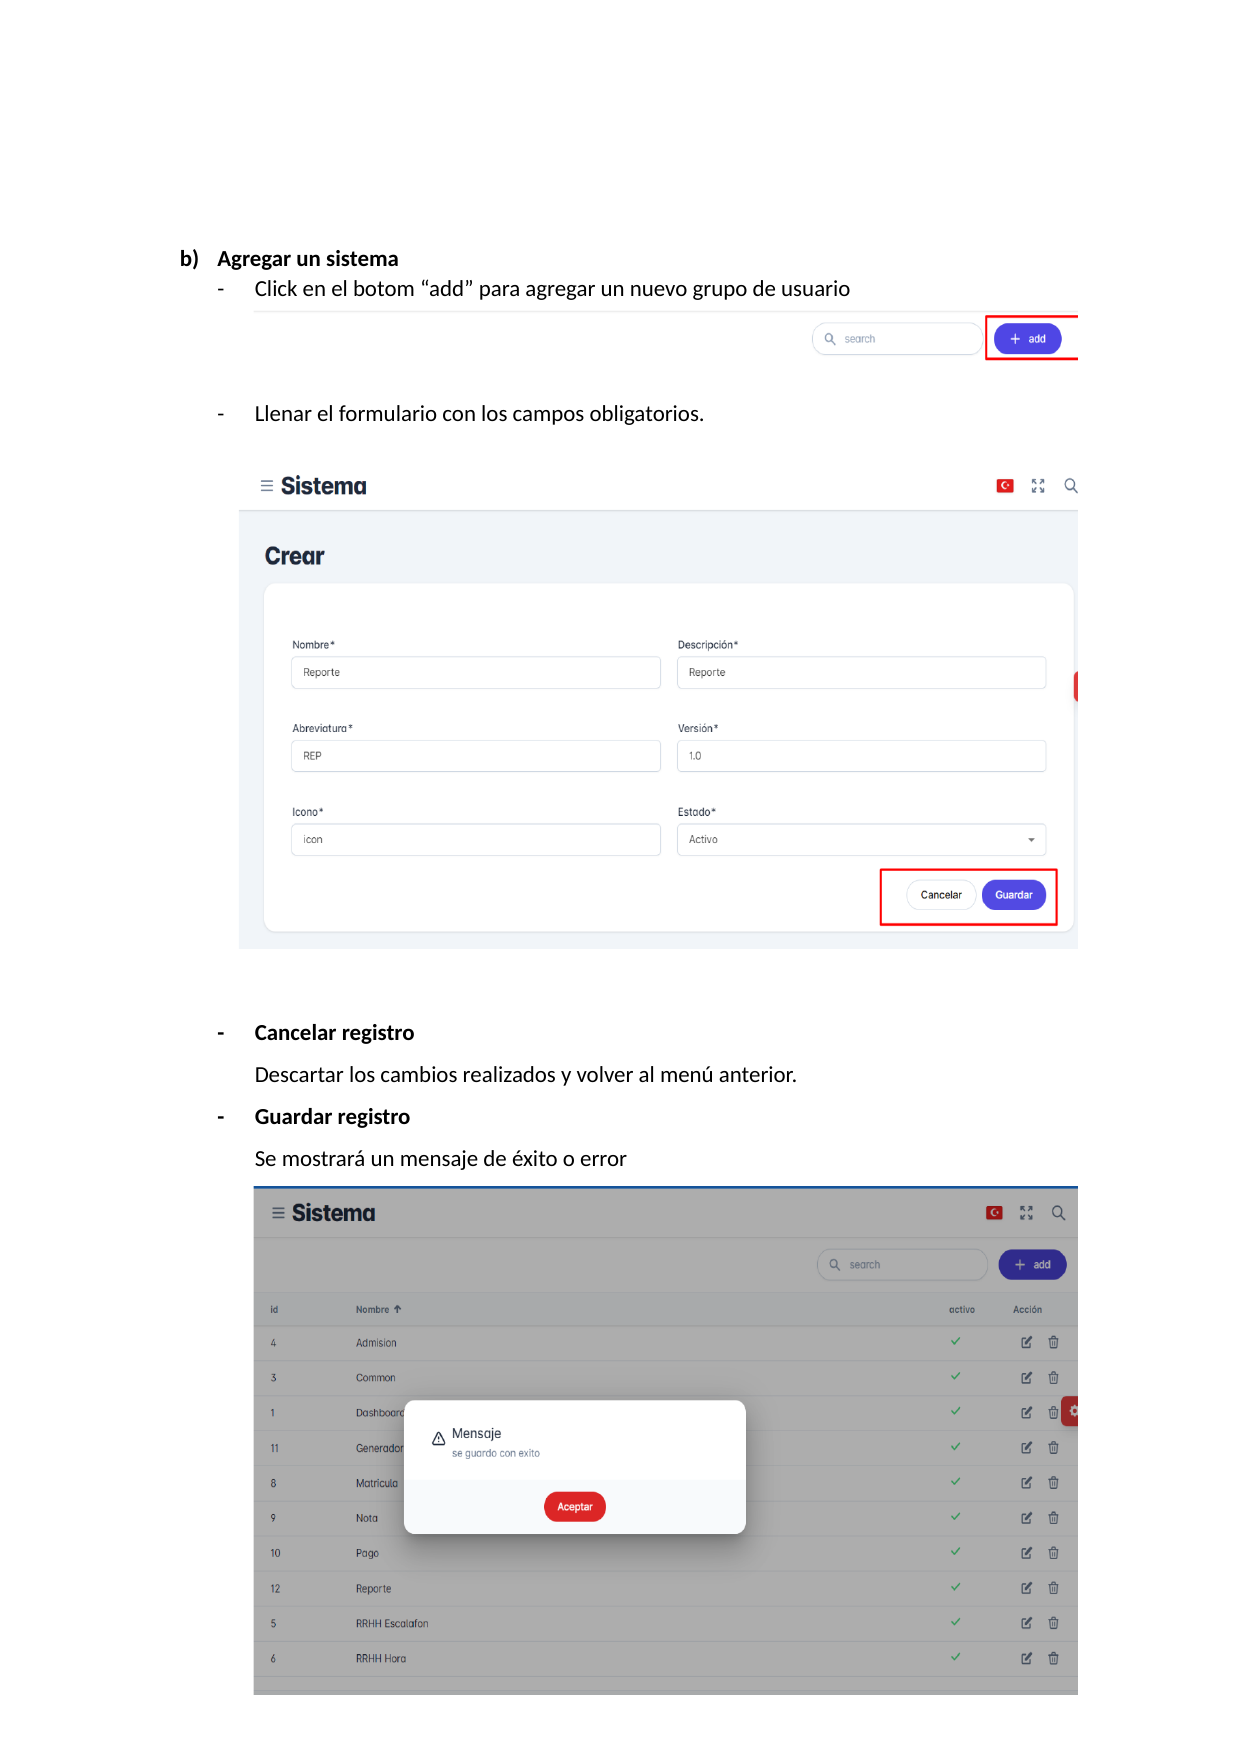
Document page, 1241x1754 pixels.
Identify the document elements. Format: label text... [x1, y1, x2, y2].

list Se mostrará un mensaje de éxito o error [254, 1144, 1078, 1172]
list Click en el botom “add” para agregar un nuevo grupo de usuario [217, 274, 1078, 302]
list Agregar un sistema [179, 244, 1078, 272]
picture [238, 464, 1078, 949]
picture [253, 1186, 1078, 1695]
list Llenar el formulario con los campos obligatorios. [217, 399, 1078, 427]
picture [253, 304, 1078, 365]
list Guardar registro [217, 1102, 1078, 1130]
list Cancelar registro [217, 1018, 1078, 1046]
list Descartar los cambios realizados y volver al menú anterior. [254, 1060, 1078, 1088]
